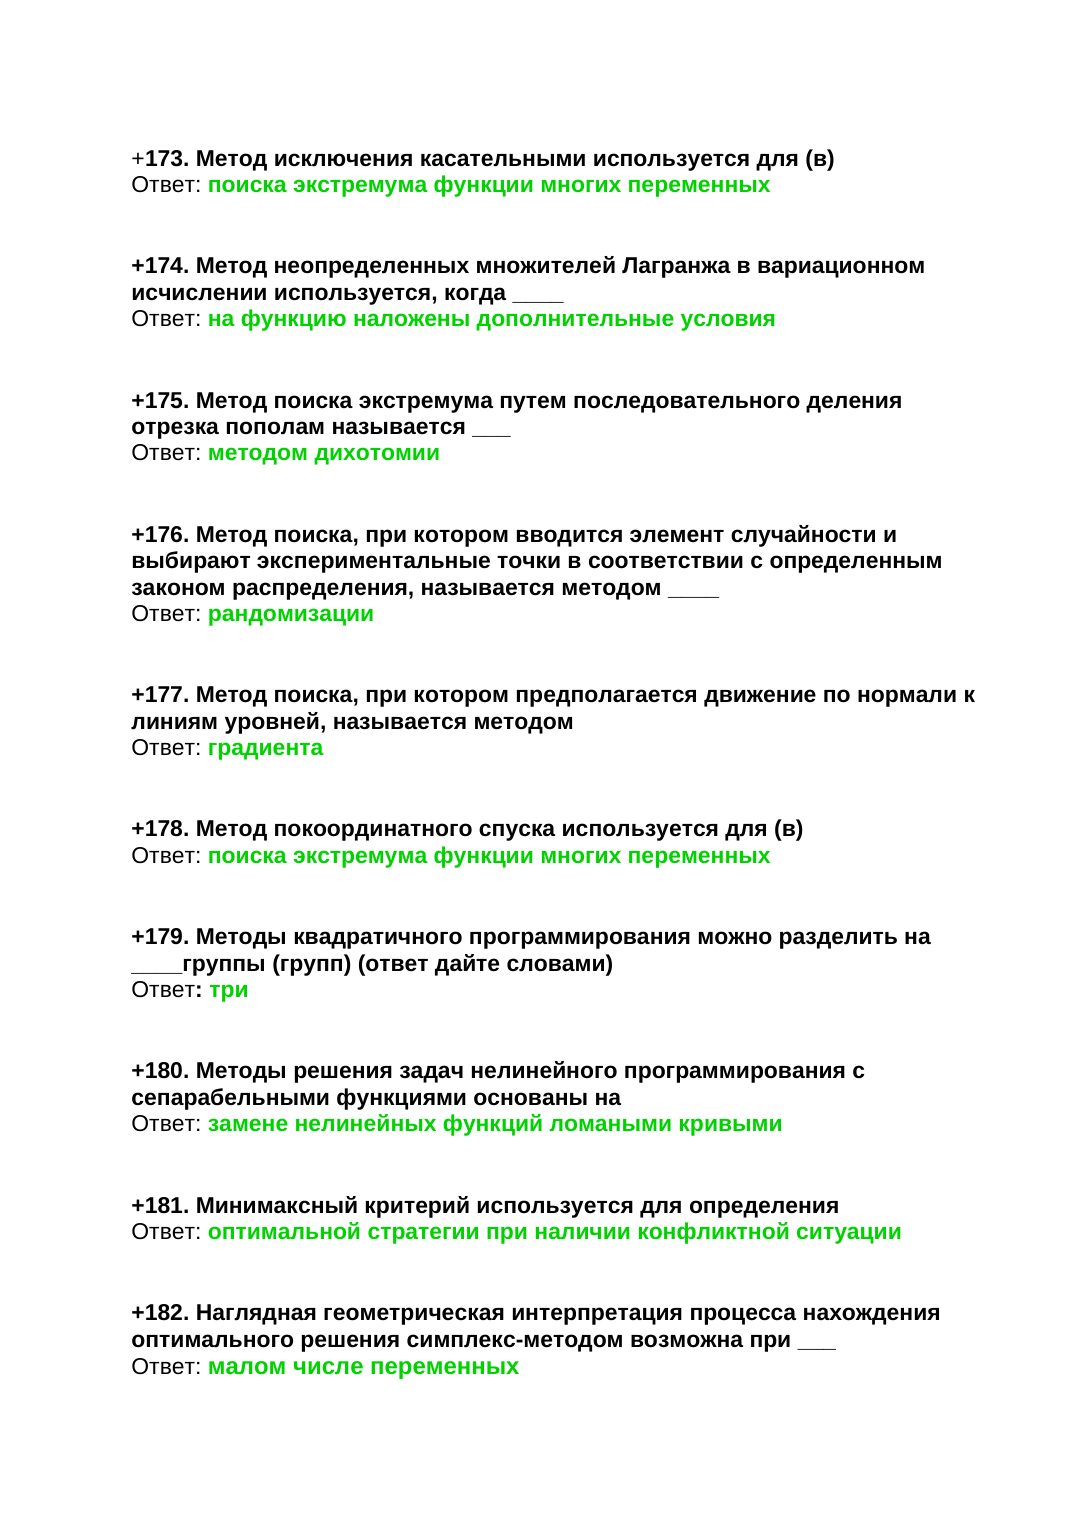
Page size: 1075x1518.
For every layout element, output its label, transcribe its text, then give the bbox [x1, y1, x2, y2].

text +179. Методы квадратичного программирования можно разделить на ____группы (групп) (ответ дайте словами) Ответ: три [131, 923, 992, 1057]
text +175. Метод поиска экстремума путем последовательного деления отрезка пополам называется ___ Ответ: методом дихотомии [131, 387, 992, 521]
text +176. Метод поиска, при котором вводится элемент случайности и выбирают экспериментальные точки в соответствии с определенным законом распределения, называется методом ____ Ответ: рандомизации [131, 521, 992, 681]
text +178. Метод покоординатного спуска используется для (в) Ответ: поиска экстремума функции многих переменных [131, 815, 992, 923]
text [131, 1299, 992, 1380]
text +180. Методы решения задач нелинейного программирования с сепарабельными функциями основаны на Ответ: замене нелинейных функций ломаными кривыми [131, 1057, 992, 1192]
text +173. Метод исключения касательными используется для (в) Ответ: поиска экстремума функции многих переменных [131, 118, 992, 252]
text +177. Метод поиска, при котором предполагается движение по нормали к линиям уровней, называется методом Ответ: градиента [131, 681, 992, 815]
text +174. Метод неопределенных множителей Лагранжа в вариационном исчислении используется, когда ____ Ответ: на функцию наложены дополнительные условия [131, 252, 992, 387]
text +181. Минимаксный критерий используется для определения Ответ: оптимальной стратегии при наличии конфликтной ситуации [131, 1192, 992, 1299]
